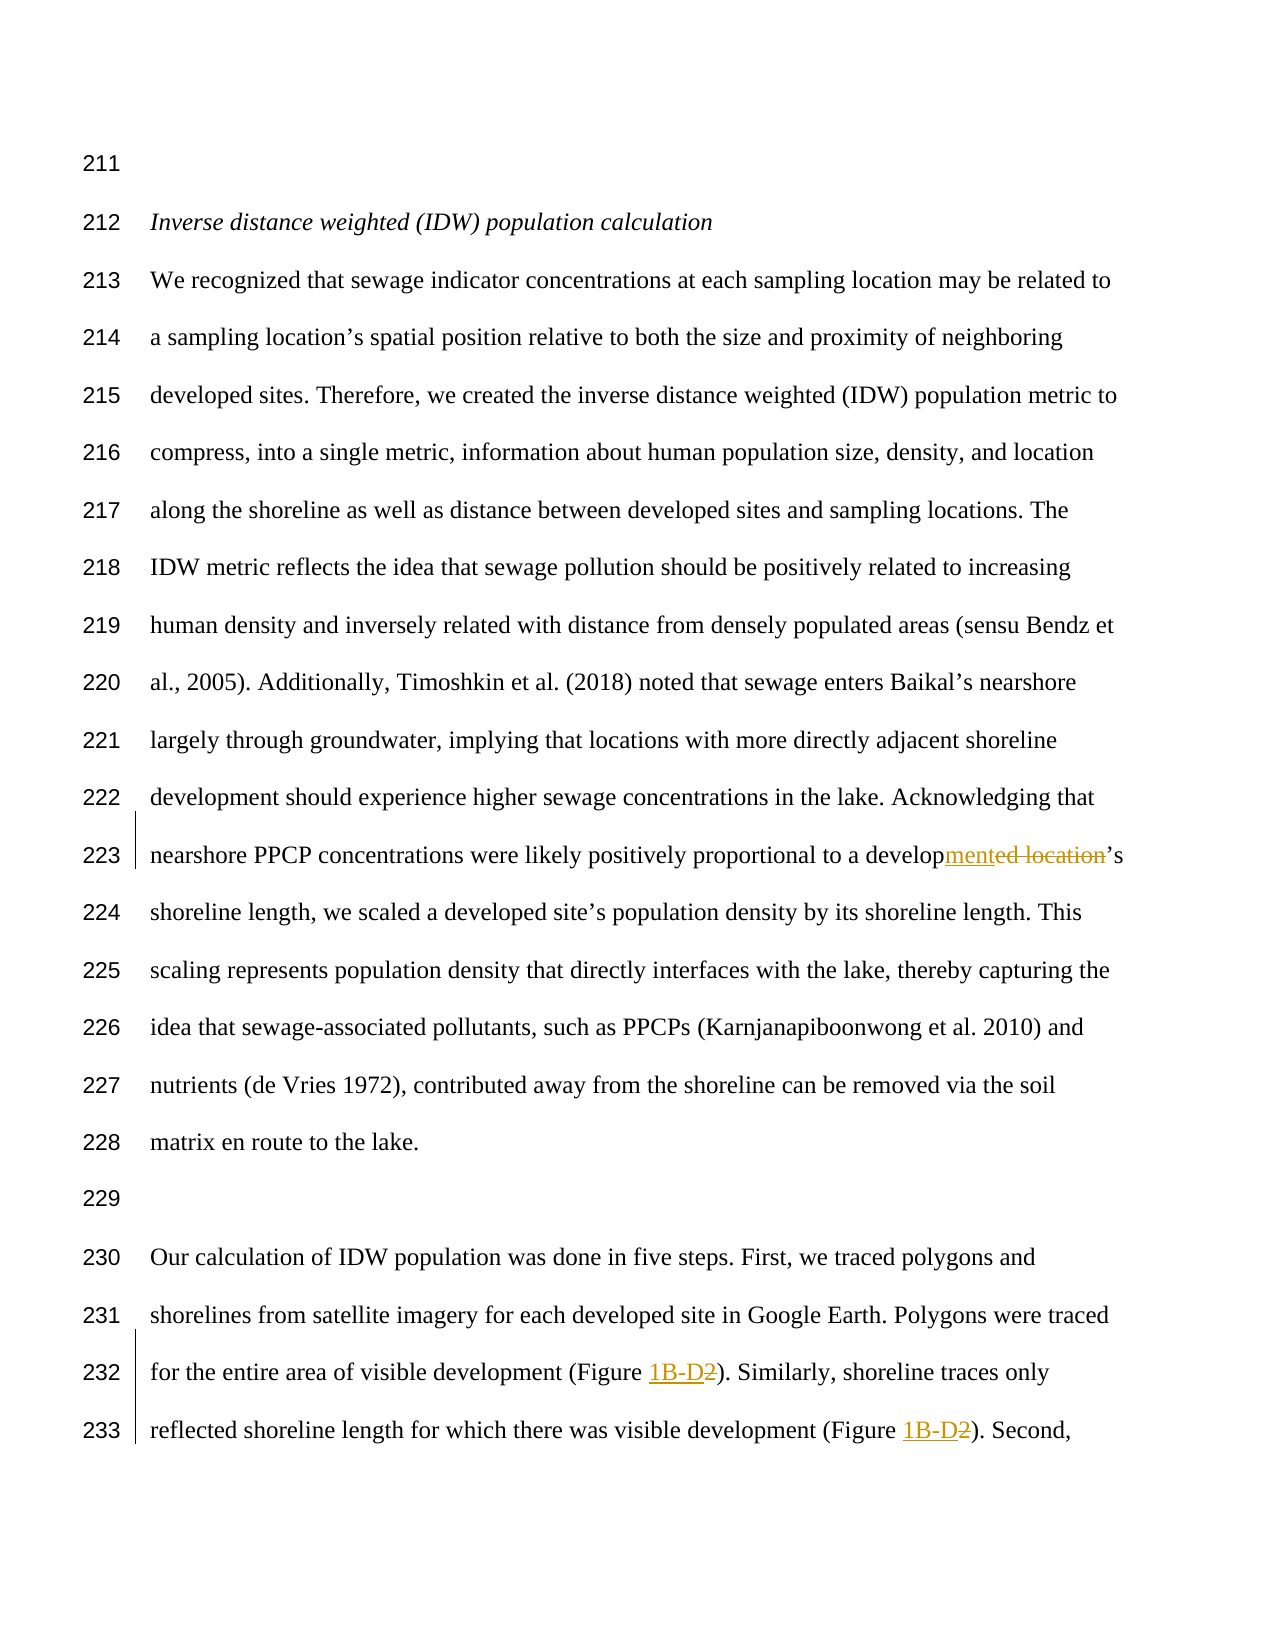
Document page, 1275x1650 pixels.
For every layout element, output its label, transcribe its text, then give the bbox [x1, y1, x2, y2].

text Inverse distance weighted (IDW) population calculation [150, 207, 1125, 236]
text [150, 1242, 1125, 1444]
text We recognized that sewage indicator concentrations at each sampling location may be related to a sampling location’s spatial position relative to both the size and proximity of neighboring developed sites. Therefore, we created the inverse distance weighted (IDW) population metric to compress, into a single metric, information about human population size, density, and location along the shoreline as well as distance between developed sites and sampling locations. The IDW metric reflects the idea that sewage pollution should be positively related to increasing human density and inversely related with distance from densely populated areas (sensu Bendz et al., 2005). Additionally, Timoshkin et al. (2018) noted that sewage enters Baikal’s nearshore largely through groundwater, implying that locations with more directly adjacent shoreline development should experience higher sewage concentrations in the lake. Acknowledging that nearshore PPCP concentrations were likely positively proportional to a develop’s shoreline length, we scaled a developed site’s population density by its shoreline length. This scaling represents population density that directly interfaces with the lake, thereby capturing the idea that sewage-associated pollutants, such as PPCPs (Karnjanapiboonwong et al. 2010) and nutrients (de Vries 1972), contributed away from the shoreline can be removed via the soil matrix en route to the lake. [150, 265, 1125, 1156]
